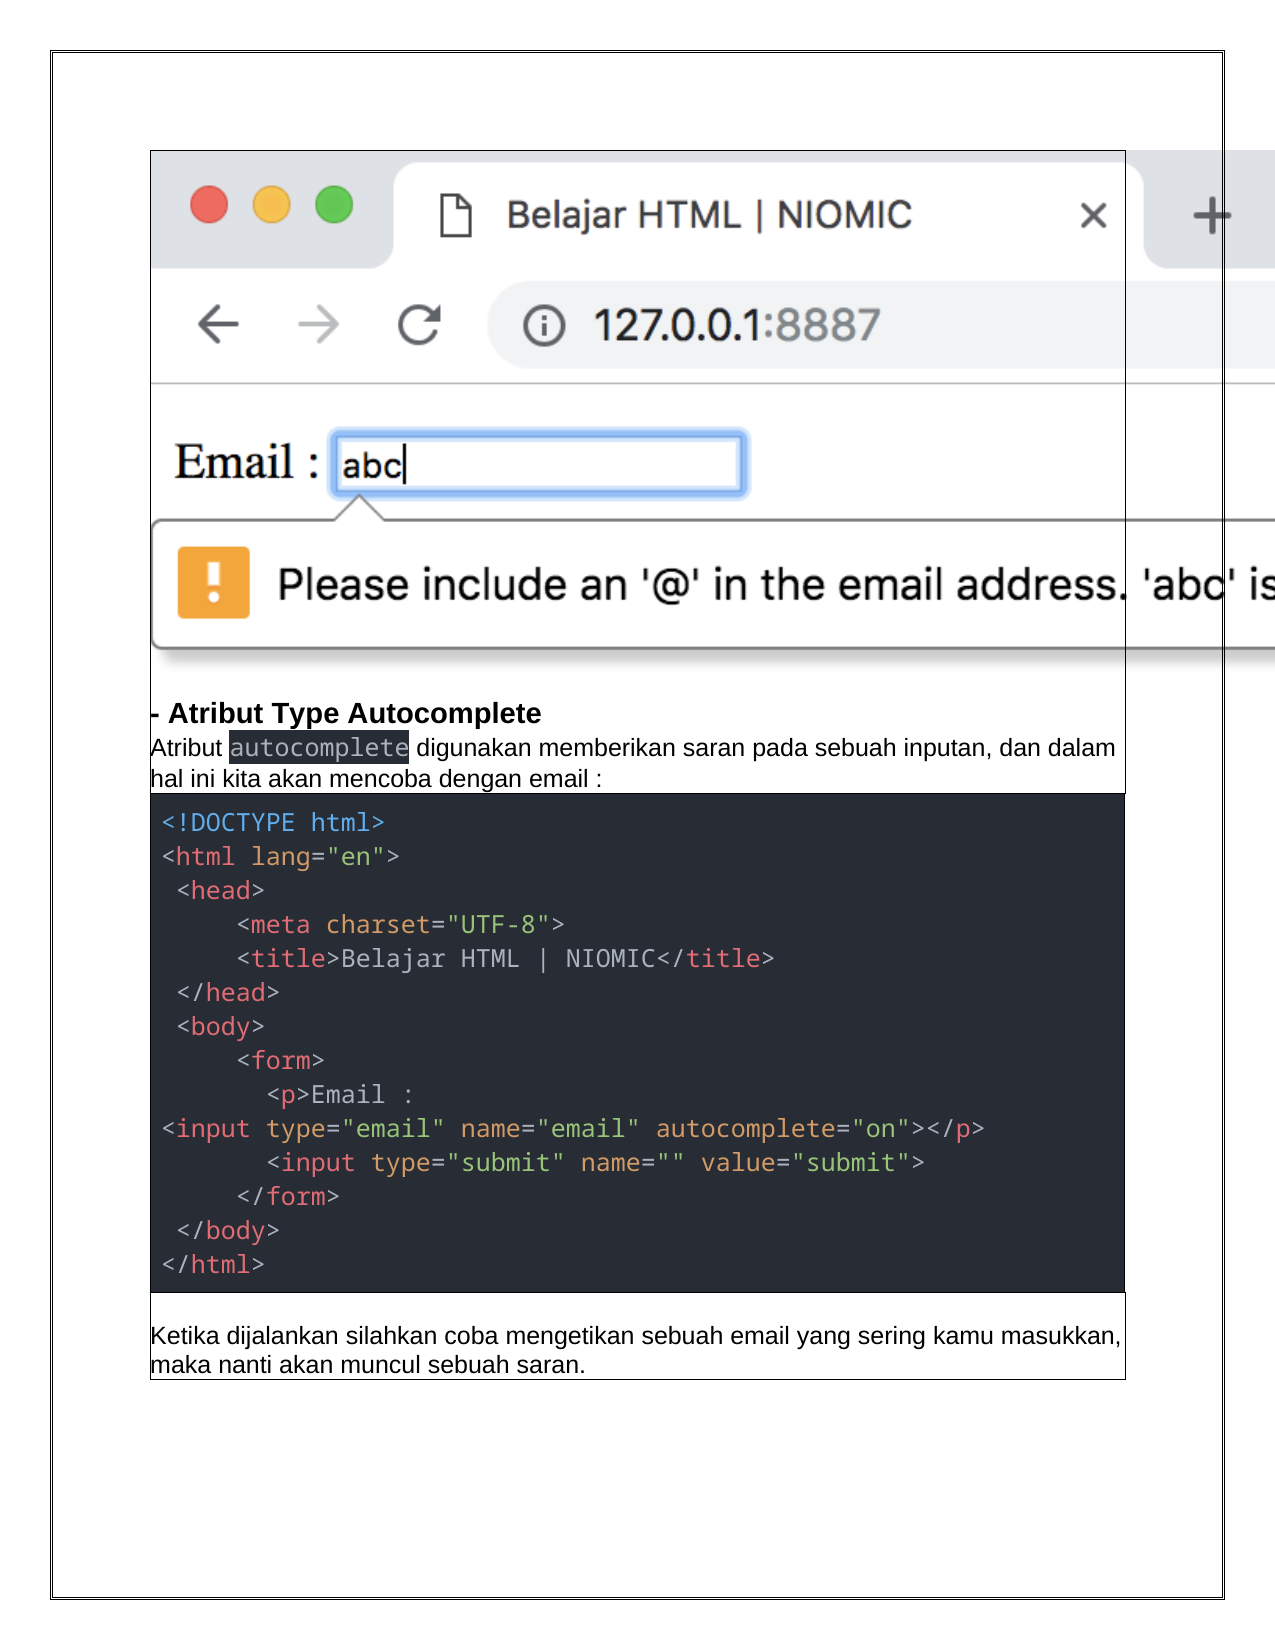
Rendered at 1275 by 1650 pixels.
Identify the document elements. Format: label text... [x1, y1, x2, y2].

picture [1126, 150, 1222, 697]
table_header <!DOCTYPE html> <html lang="en"> <head> <meta charset="UTF-8"> <title>Belajar HTML | NIOMIC</title> </head> <body> <form> <p>Email : <input type="email" name="email" autocomplete="on"></p> <input type="submit" name="" value="submit"> </form> </body> </html> [151, 794, 1124, 1292]
text - Atribut Type Autocomplete Atribut autocomplete digunakan memberikan saran pada sebuah inputan, dan dalam hal ini kita akan mencoba dengan email : [409, 697, 1125, 793]
text Ketika dijalankan silahkan coba mengetikan sebuah email yang sering kamu masukkan, maka nanti akan muncul sebuah saran. [151, 1293, 1125, 1379]
picture [1225, 150, 1275, 697]
picture [151, 151, 1125, 697]
